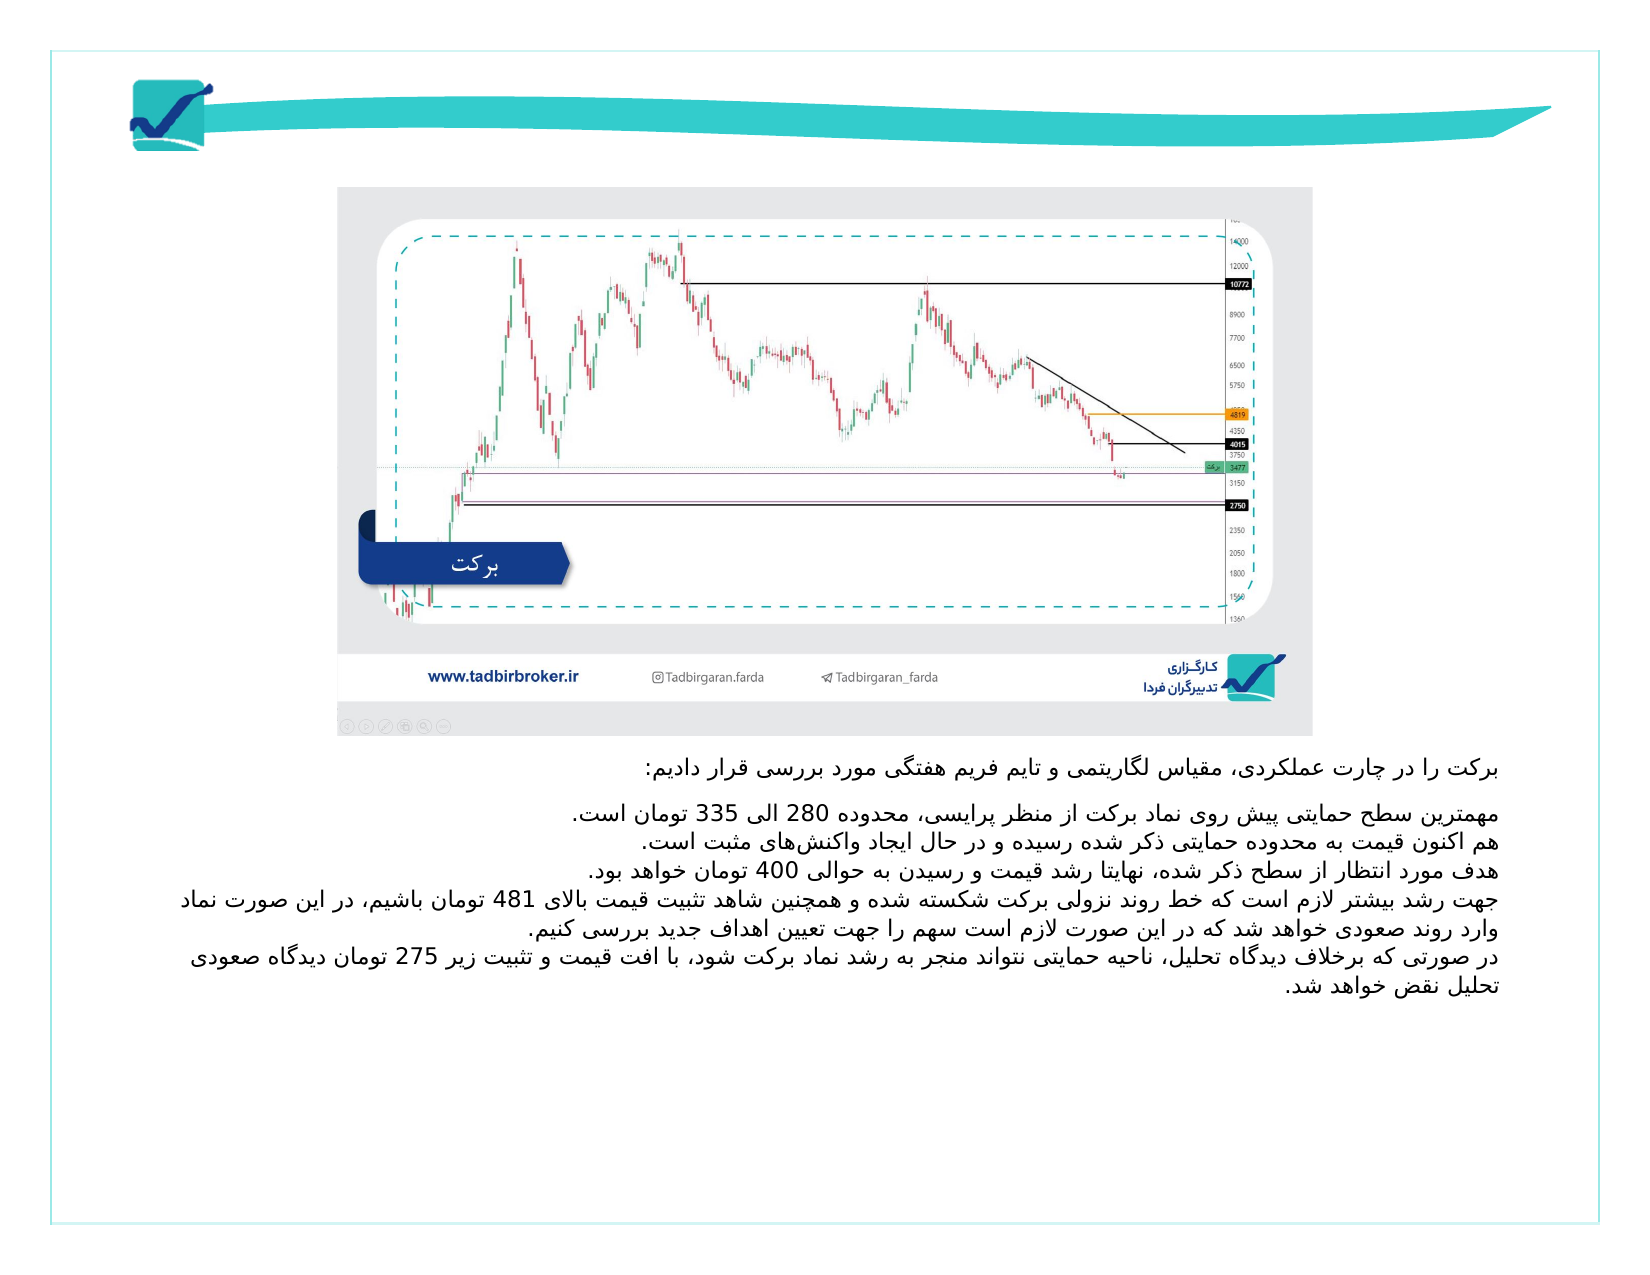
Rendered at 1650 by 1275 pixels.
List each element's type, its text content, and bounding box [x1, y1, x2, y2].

picture [121, 77, 224, 154]
picture [337, 187, 1313, 736]
text برکت را در چارت عملکردی، مقیاس لگاریتمی و تایم فریم هفتگی مورد بررسی قرار دادیم: [150, 754, 1500, 781]
text مهمترین سطح حمایتی پیش روی نماد برکت از منظر پرایسی، محدوده 280 الی 335 تومان است. هم اکنون قیمت به محدوده حمایتی ذکر شده رسیده و در حال ایجاد واکنش‌‌های مثبت است. هدف مورد انتظار از سطح ذکر شده، نهایتا رشد قیمت و رسیدن به حوالی 400 تومان خواهد بود. جهت رشد بیشتر لازم است که خط روند نزولی برکت شکسته شده و همچنین شاهد تثبیت قیمت بالای 481 تومان باشیم، در این صورت نماد وارد روند صعودی خواهد شد که در این صورت لازم است سهم را جهت تعیین اهداف جدید بررسی کنیم. در صورتی که برخلاف دیدگاه تحلیل، ناحیه حمایتی نتواند منجر به رشد نماد برکت شود، با افت قیمت و تثبیت زیر 275 تومان دیدگاه صعودی تحلیل نقض خواهد شد. [150, 800, 1500, 999]
